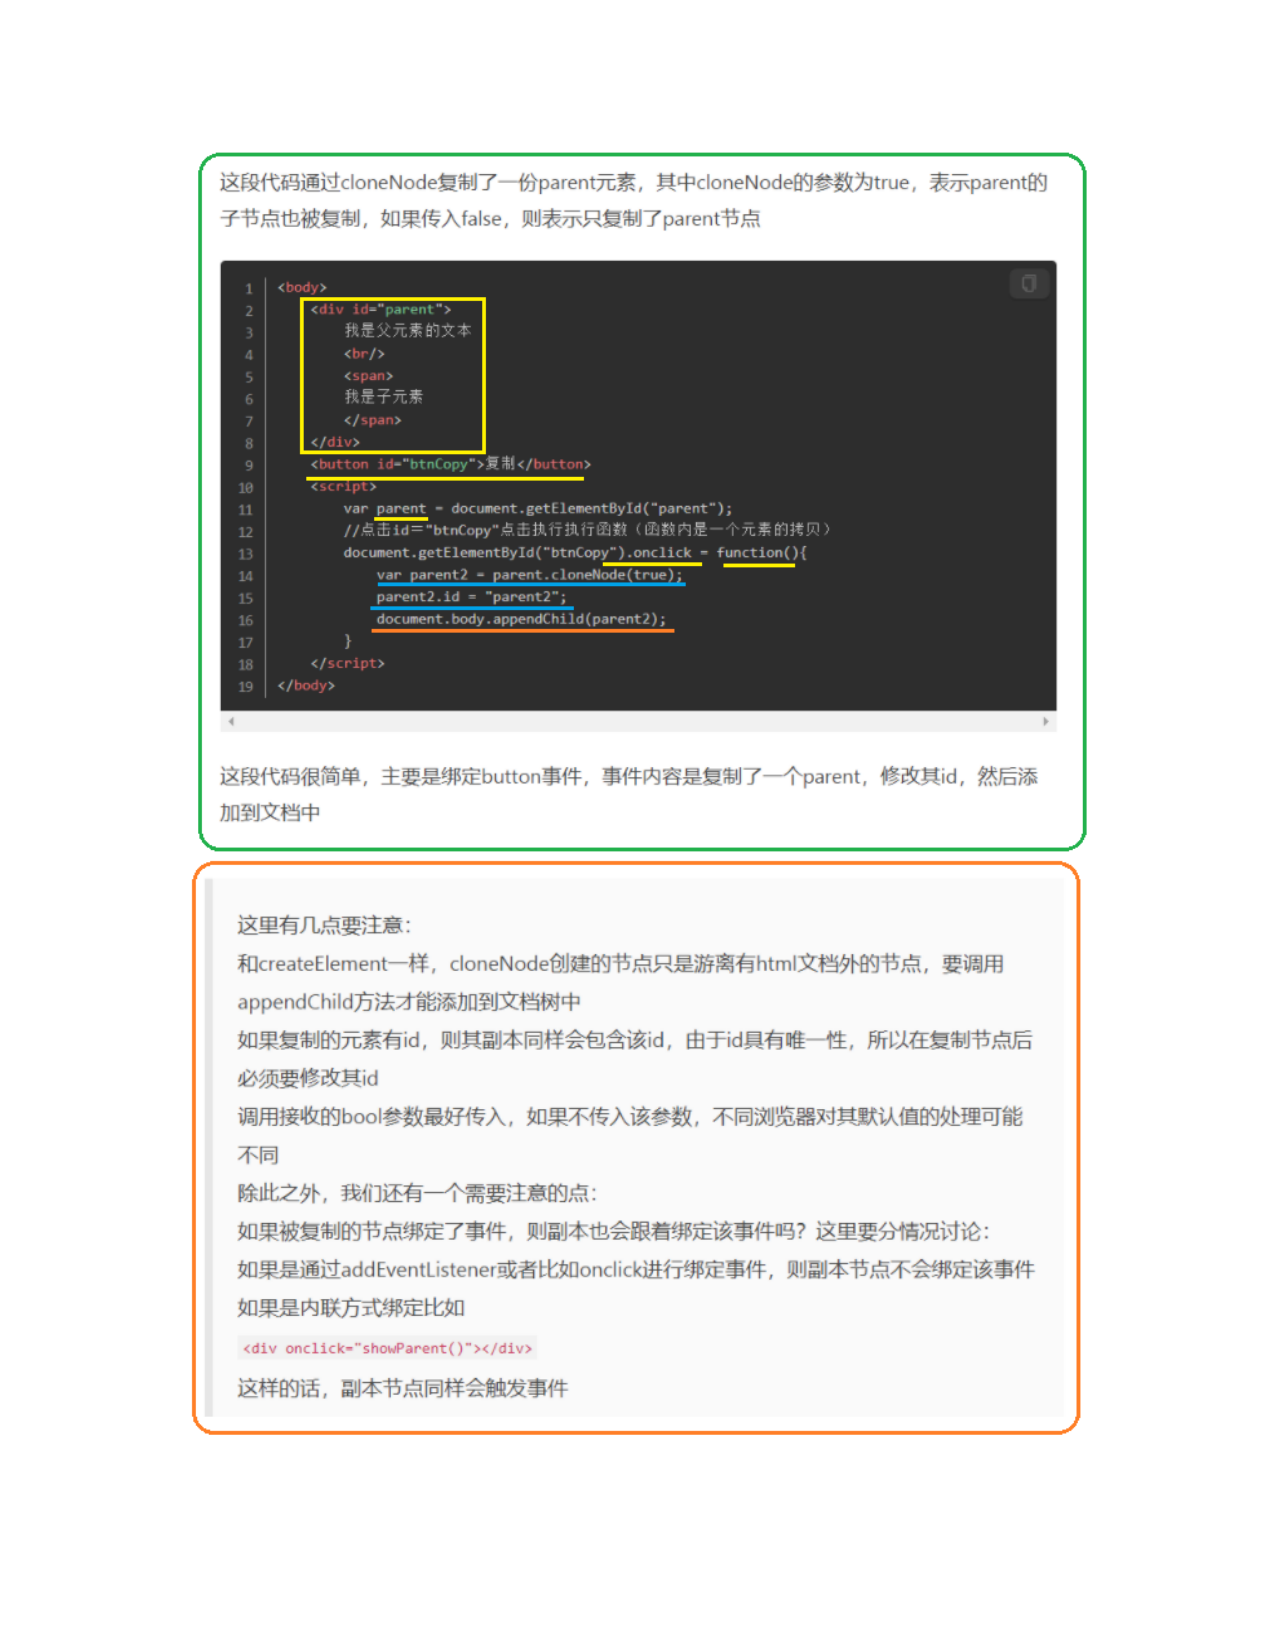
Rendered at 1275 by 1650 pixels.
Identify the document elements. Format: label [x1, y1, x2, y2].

picture [187, 150, 1088, 854]
picture [187, 856, 1087, 1444]
